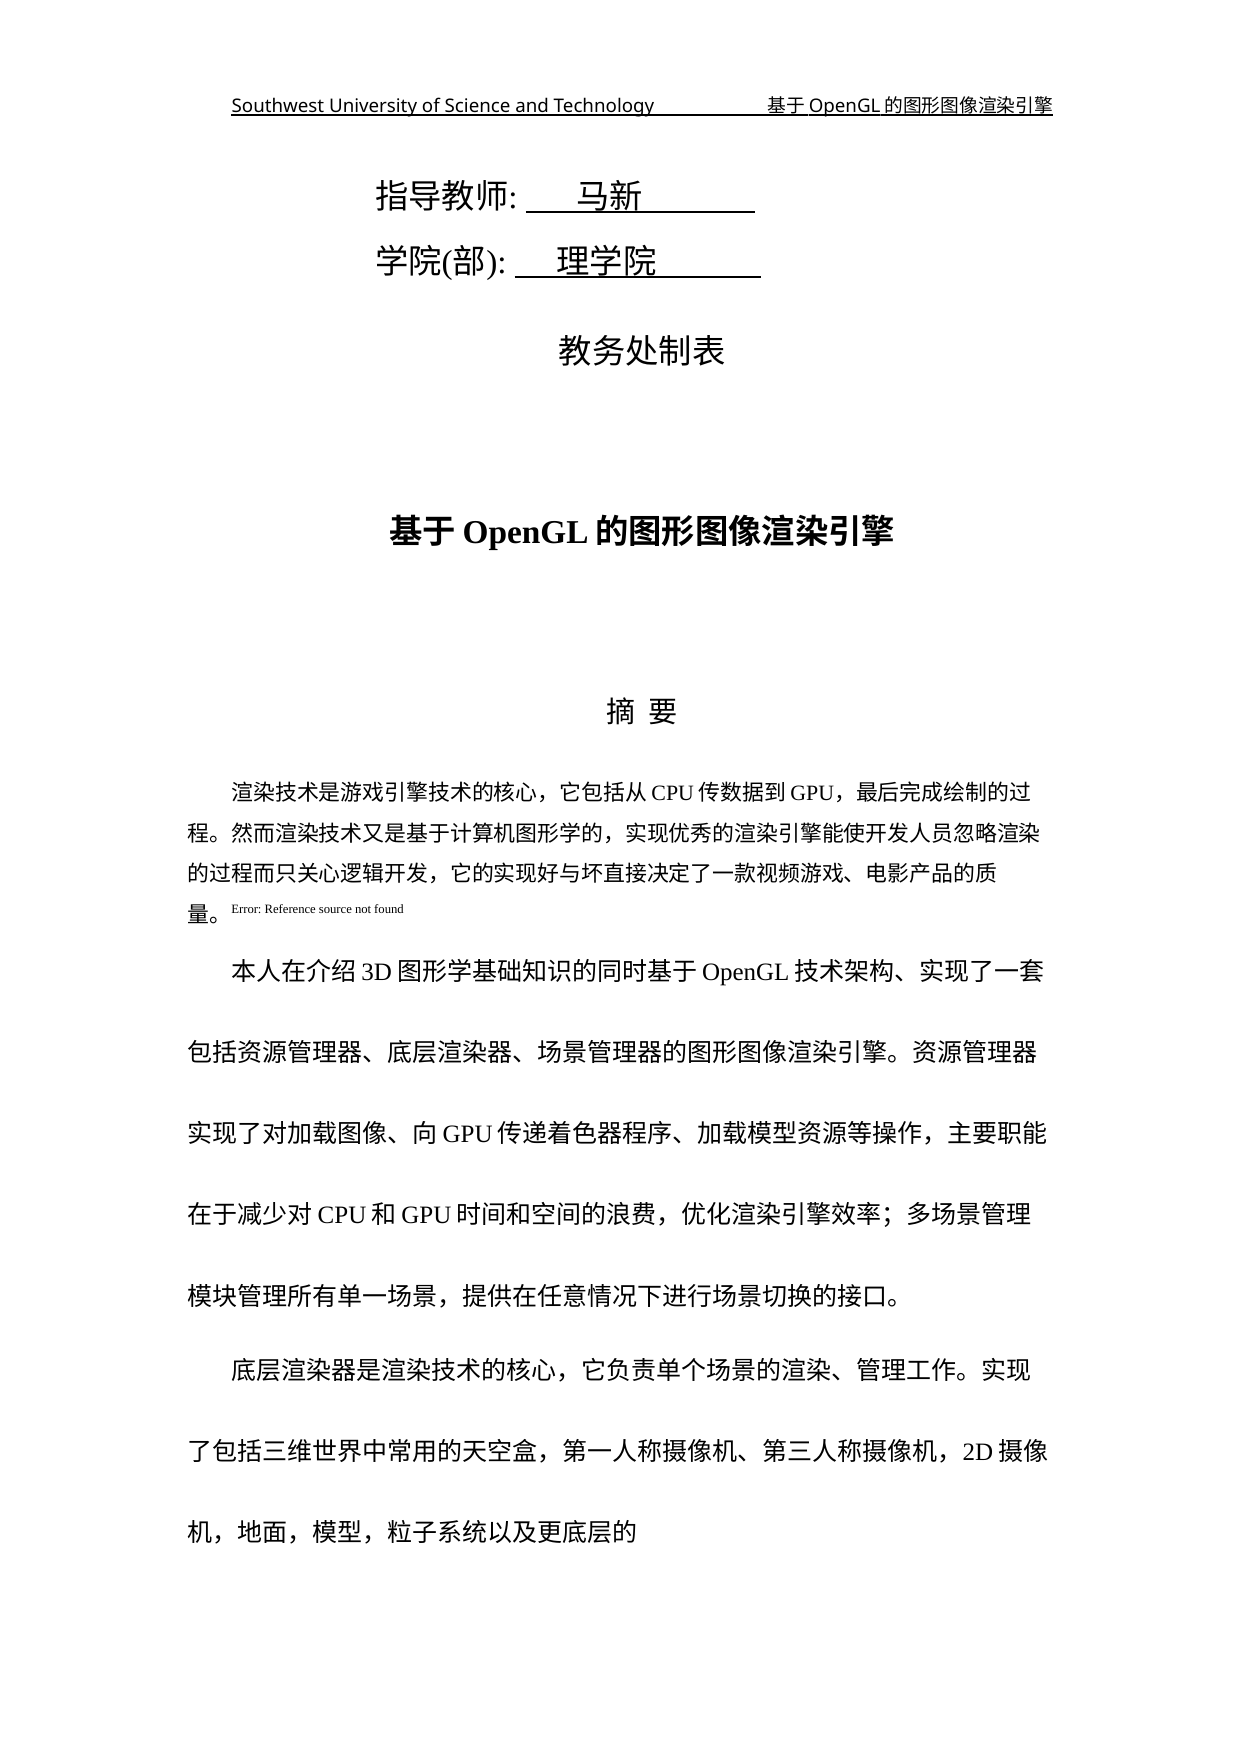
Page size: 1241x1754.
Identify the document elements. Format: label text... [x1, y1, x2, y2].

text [187, 1336, 1053, 1563]
text 摘 要 [187, 677, 1053, 742]
text 教务处制表 [187, 317, 1053, 382]
text 本人在介绍3D图形学基础知识的同时基于OpenGL技术架构、实现了一套包括资源管理器、底层渲染器、场景管理器的图形图像渲染引擎。资源管理器实现了对加载图像、向GPU传递着色器程序、加载模型资源等操作，主要职能在于减少对CPU和GPU时间和空间的浪费，优化渲染引擎效率；多场景管理模块管理所有单一场景，提供在任意情况下进行场景切换的接口。 [187, 937, 1053, 1327]
text 基于OpenGL的图形图像渲染引擎 [187, 497, 1053, 562]
text 指导教师: 马新 [187, 162, 1053, 227]
text 学院(部): 理学院 [187, 227, 1053, 292]
